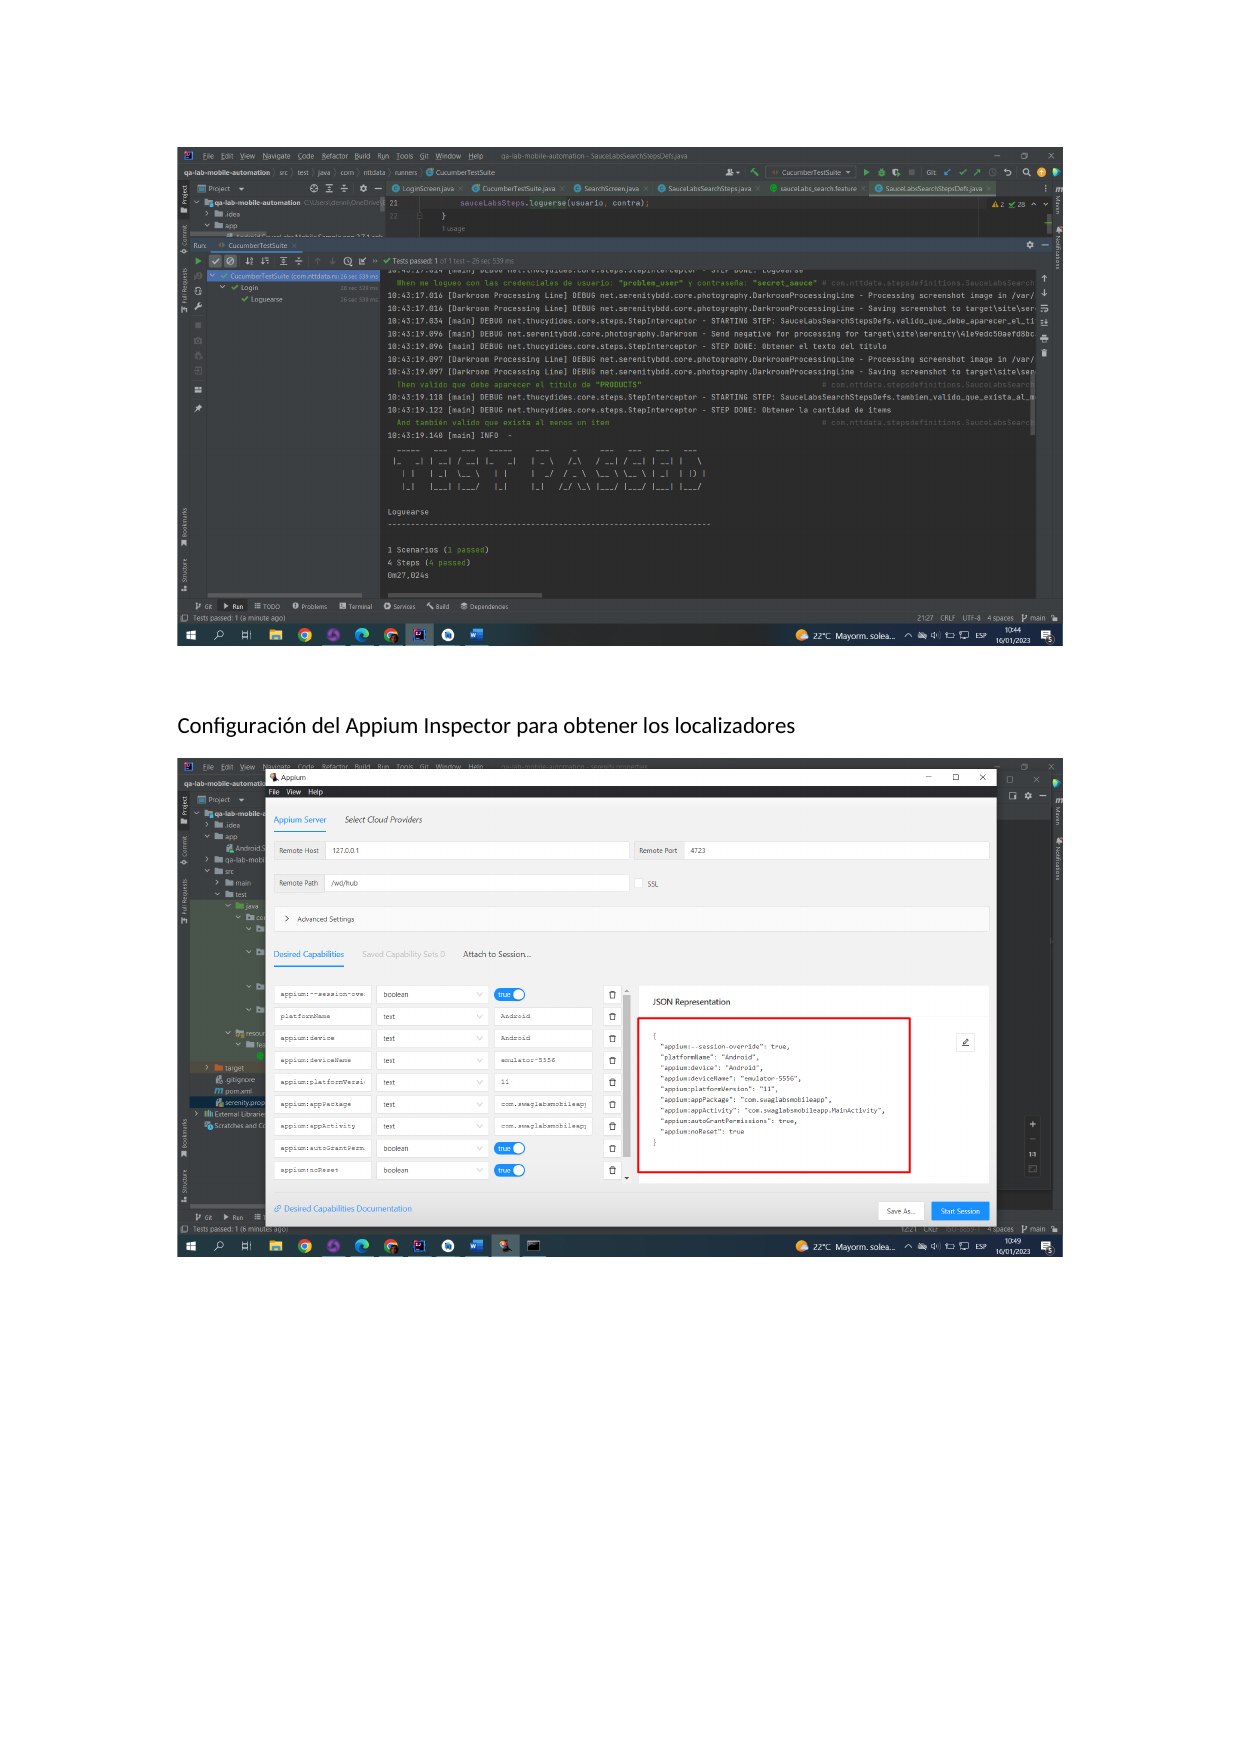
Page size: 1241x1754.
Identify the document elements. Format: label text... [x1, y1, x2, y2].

text Configuración del Appium Inspector para obtener los localizadores [177, 711, 1063, 739]
picture [177, 758, 1063, 1257]
picture [177, 147, 1063, 646]
